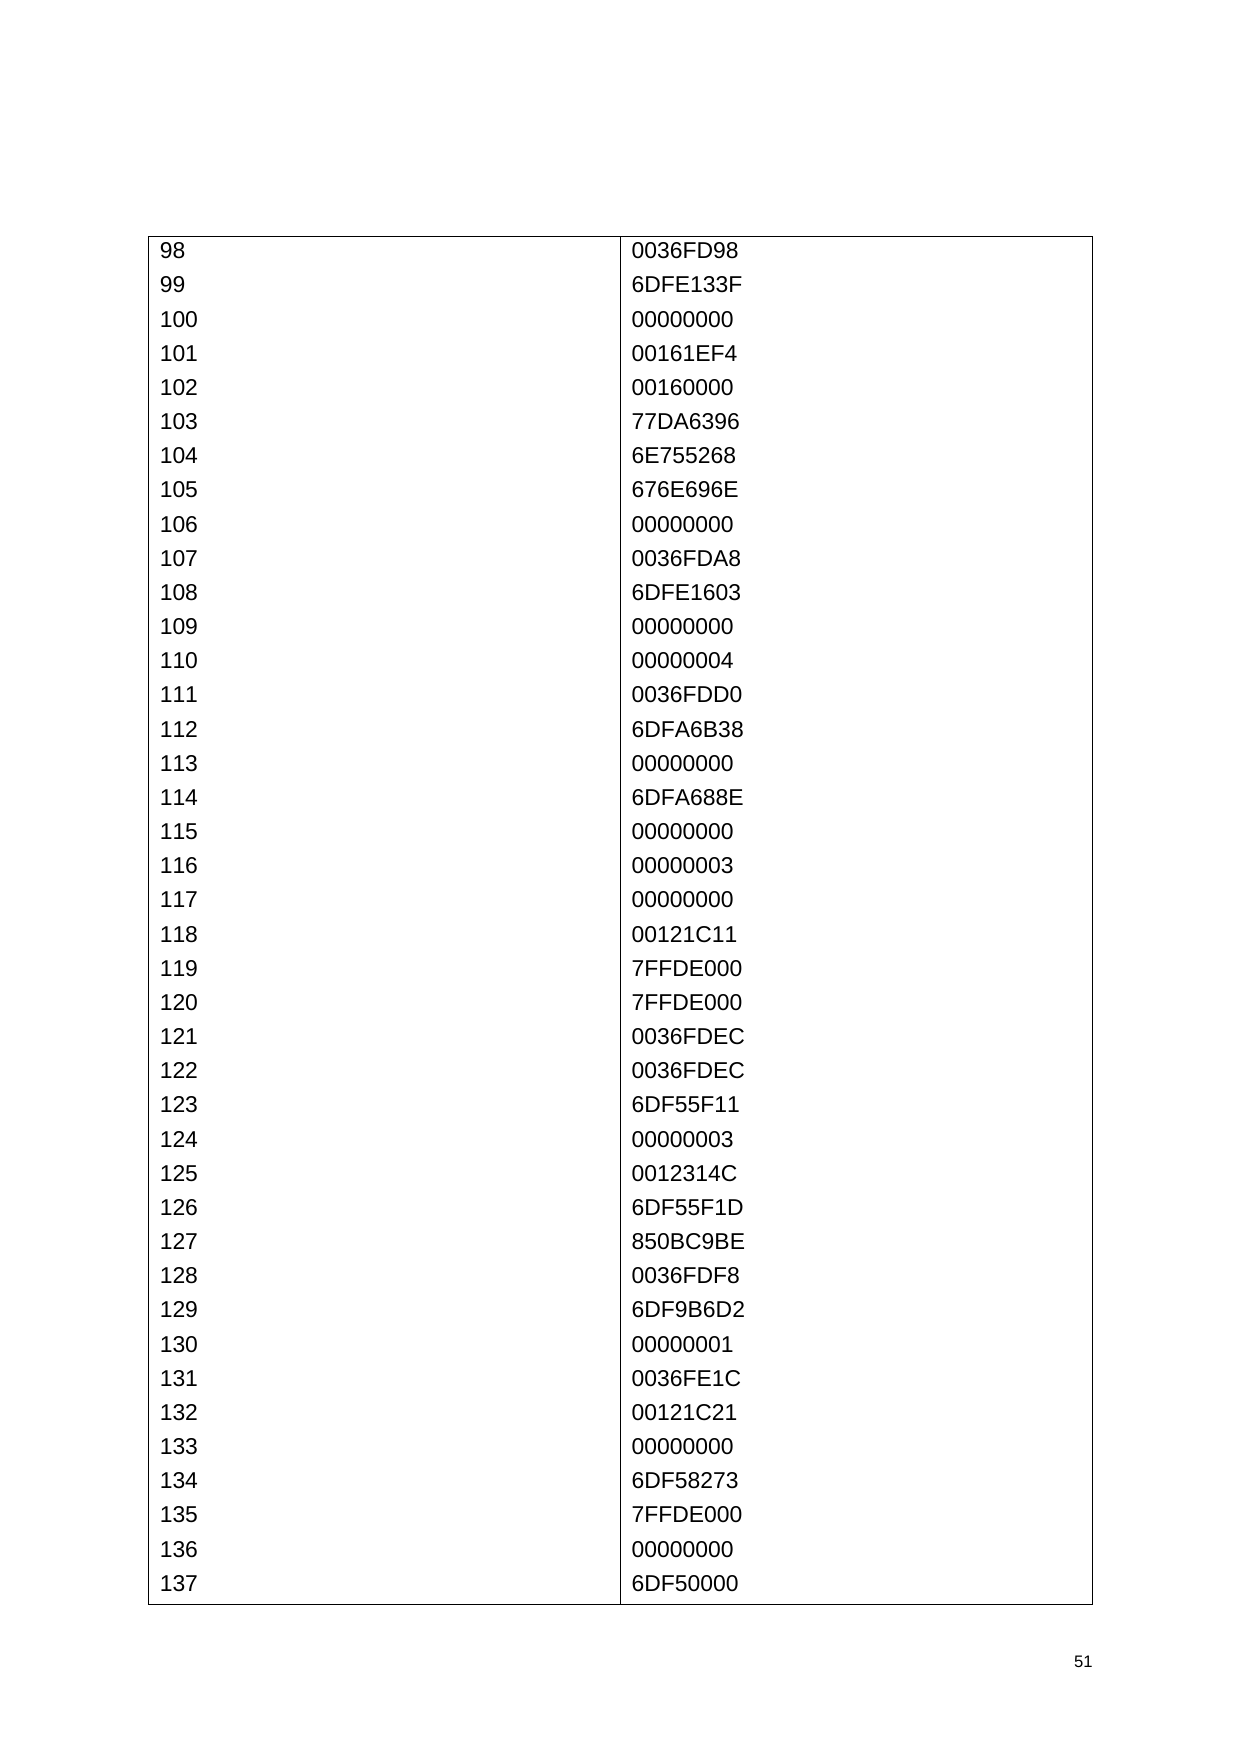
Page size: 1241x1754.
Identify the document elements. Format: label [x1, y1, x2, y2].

table_cell [621, 237, 1092, 1604]
table_cell [149, 237, 620, 1604]
